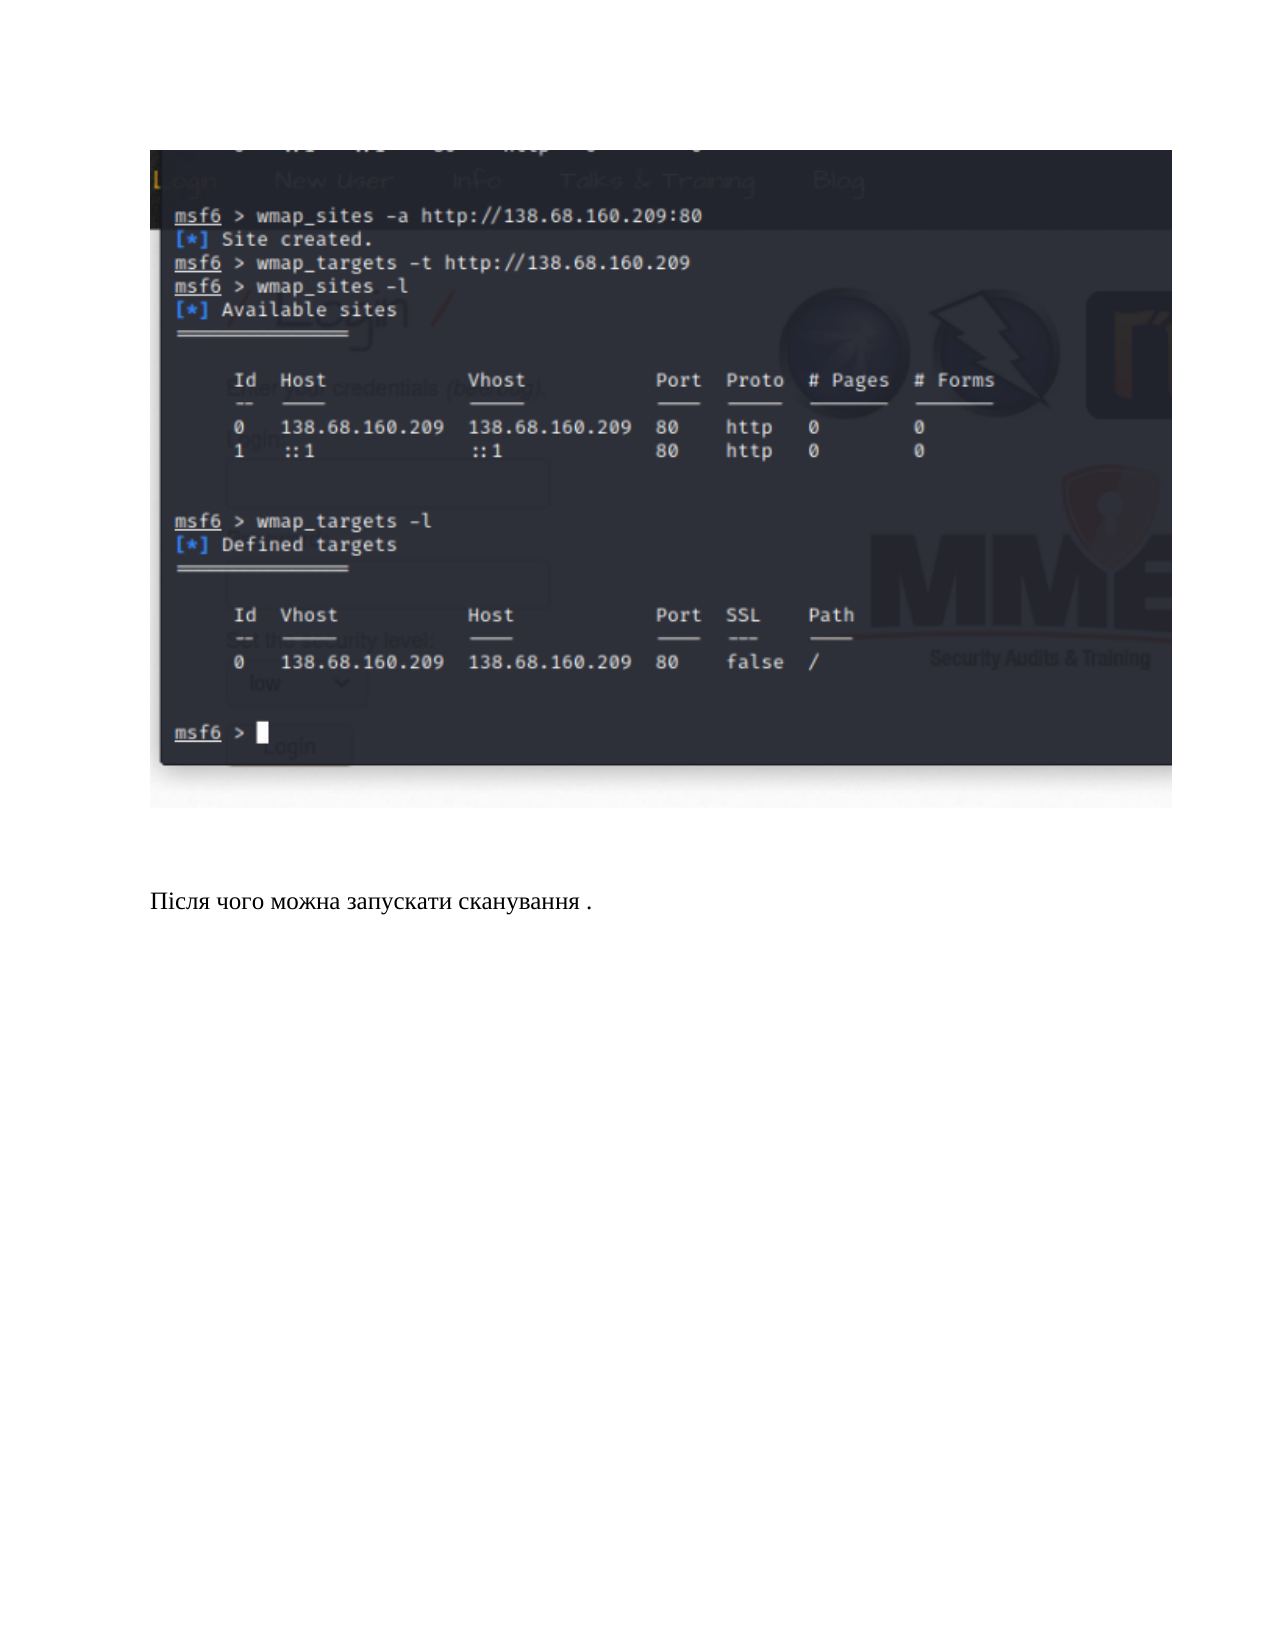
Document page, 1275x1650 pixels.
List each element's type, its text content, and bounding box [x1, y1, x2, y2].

picture [150, 150, 1172, 808]
text Після чого можна запускати сканування . [150, 886, 1125, 915]
